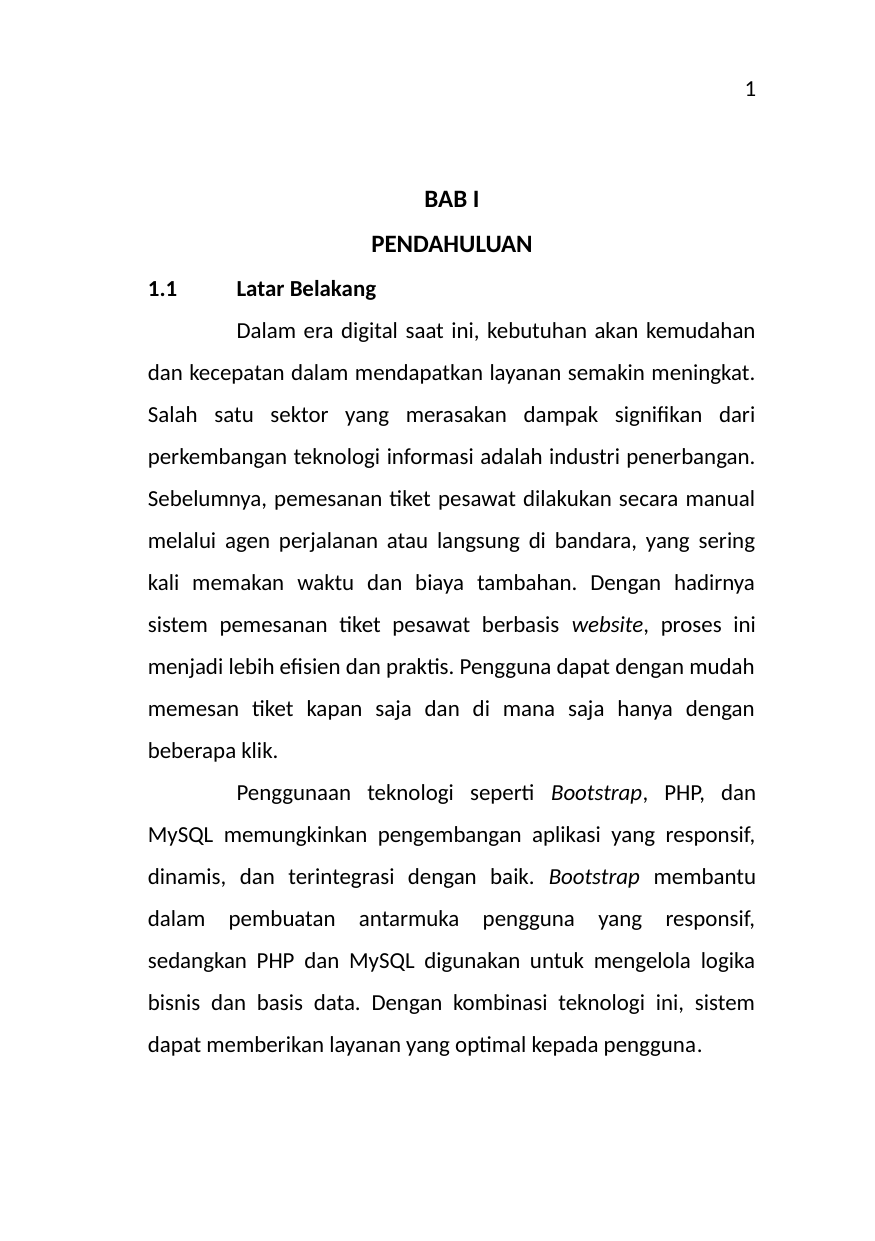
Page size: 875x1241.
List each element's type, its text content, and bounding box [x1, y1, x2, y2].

list Dalam era digital saat ini, kebutuhan akan kemudahan dan kecepatan dalam mendapatkan layanan semakin meningkat. Salah satu sektor yang merasakan dampak signifikan dari perkembangan teknologi informasi adalah industri penerbangan. Sebelumnya, pemesanan tiket pesawat dilakukan secara manual melalui agen perjalanan atau langsung di bandara, yang sering kali memakan waktu dan biaya tambahan. Dengan hadirnya sistem pemesanan tiket pesawat berbasis website, proses ini menjadi lebih efisien dan praktis. Pengguna dapat dengan mudah memesan tiket kapan saja dan di mana saja hanya dengan beberapa klik. [148, 316, 756, 764]
subtitle BAB I PENDAHULUAN [148, 183, 756, 259]
list Penggunaan teknologi seperti Bootstrap, PHP, dan MySQL memungkinkan pengembangan aplikasi yang responsif, dinamis, dan terintegrasi dengan baik. Bootstrap membantu dalam pembuatan antarmuka pengguna yang responsif, sedangkan PHP dan MySQL digunakan untuk mengelola logika bisnis dan basis data. Dengan kombinasi teknologi ini, sistem dapat memberikan layanan yang optimal kepada pengguna. [148, 778, 756, 1058]
subtitle Latar Belakang [148, 274, 756, 302]
